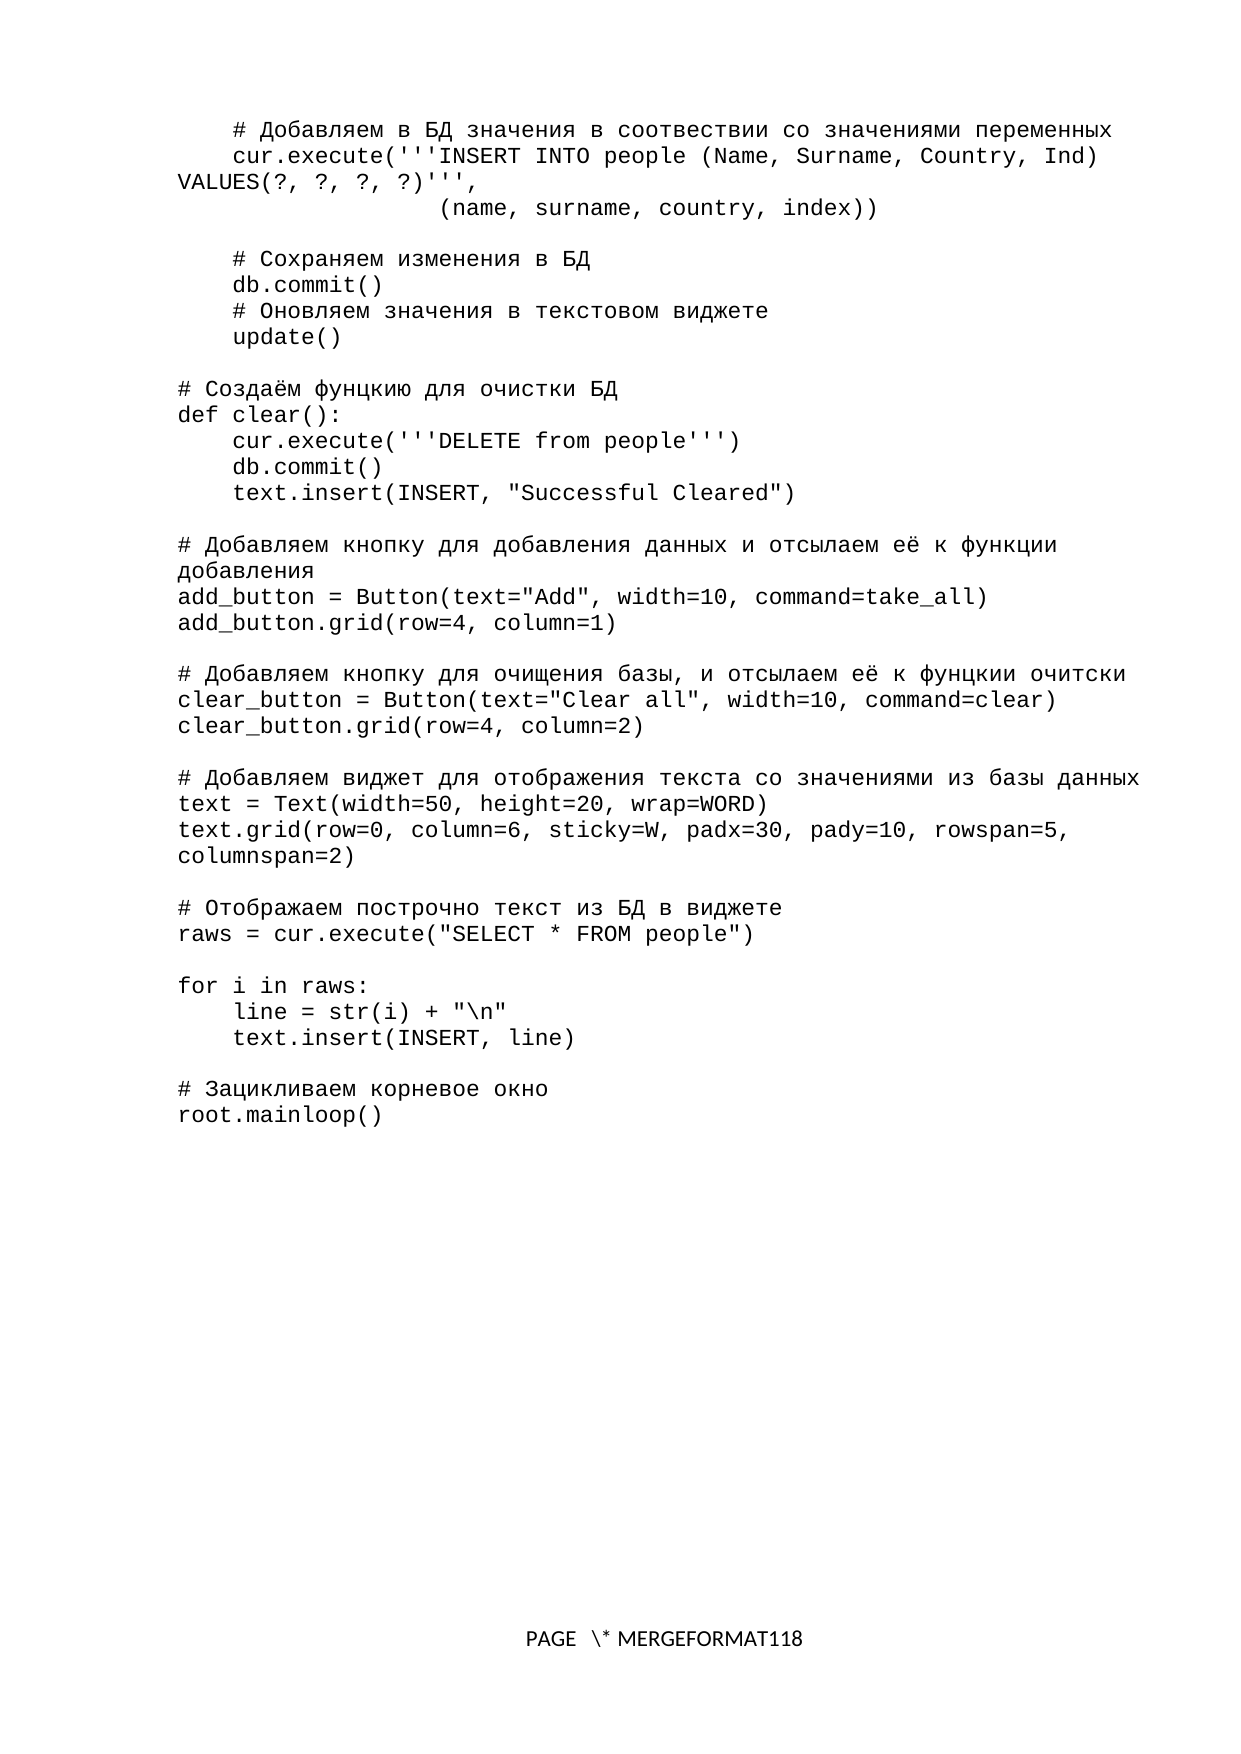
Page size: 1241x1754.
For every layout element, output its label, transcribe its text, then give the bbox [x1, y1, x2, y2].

text db.commit() [177, 455, 1152, 481]
text update() [177, 326, 1152, 352]
text text.insert(INSERT, line) [177, 1026, 1152, 1052]
text # Оновляем значения в текстовом виджете [177, 300, 1152, 326]
text cur.execute('''DELETE from people''') [177, 429, 1152, 455]
text text.grid(row=0, column=6, sticky=W, padx=30, pady=10, rowspan=5, columnspan=2) [177, 818, 1152, 870]
text text = Text(width=50, height=20, wrap=WORD) [177, 792, 1152, 818]
text line = str(i) + "\n" [177, 1000, 1152, 1026]
text add_button = Button(text="Add", width=10, command=take_all) [177, 585, 1152, 611]
text # Отображаем построчно текст из БД в виджете [177, 896, 1152, 922]
text cur.execute('''INSERT INTO people (Name, Surname, Country, Ind) VALUES(?, ?, ?, ?)''', [177, 144, 1152, 196]
text def clear(): [177, 403, 1152, 429]
text for i in raws: [177, 974, 1152, 1000]
text root.mainloop() [177, 1104, 1152, 1130]
text text.insert(INSERT, "Successful Cleared") [177, 481, 1152, 507]
text # Создаём фунцкию для очистки БД [177, 377, 1152, 403]
text db.commit() [177, 274, 1152, 300]
text add_button.grid(row=4, column=1) [177, 611, 1152, 637]
text (name, surname, country, index)) [177, 196, 1152, 222]
text clear_button.grid(row=4, column=2) [177, 715, 1152, 741]
text # Добавляем кнопку для добавления данных и отсылаем её к функции добавления [177, 533, 1152, 585]
text # Добавляем в БД значения в соотвествии со значениями переменных [177, 118, 1152, 144]
text # Сохраняем изменения в БД [177, 248, 1152, 274]
text # Добавляем виджет для отображения текста со значениями из базы данных [177, 767, 1152, 792]
text # Добавляем кнопку для очищения базы, и отсылаем её к фунцкии очитски [177, 663, 1152, 689]
text # Зацикливаем корневое окно [177, 1078, 1152, 1104]
text raws = cur.execute("SELECT * FROM people") [177, 922, 1152, 948]
text clear_button = Button(text="Clear all", width=10, command=clear) [177, 689, 1152, 715]
